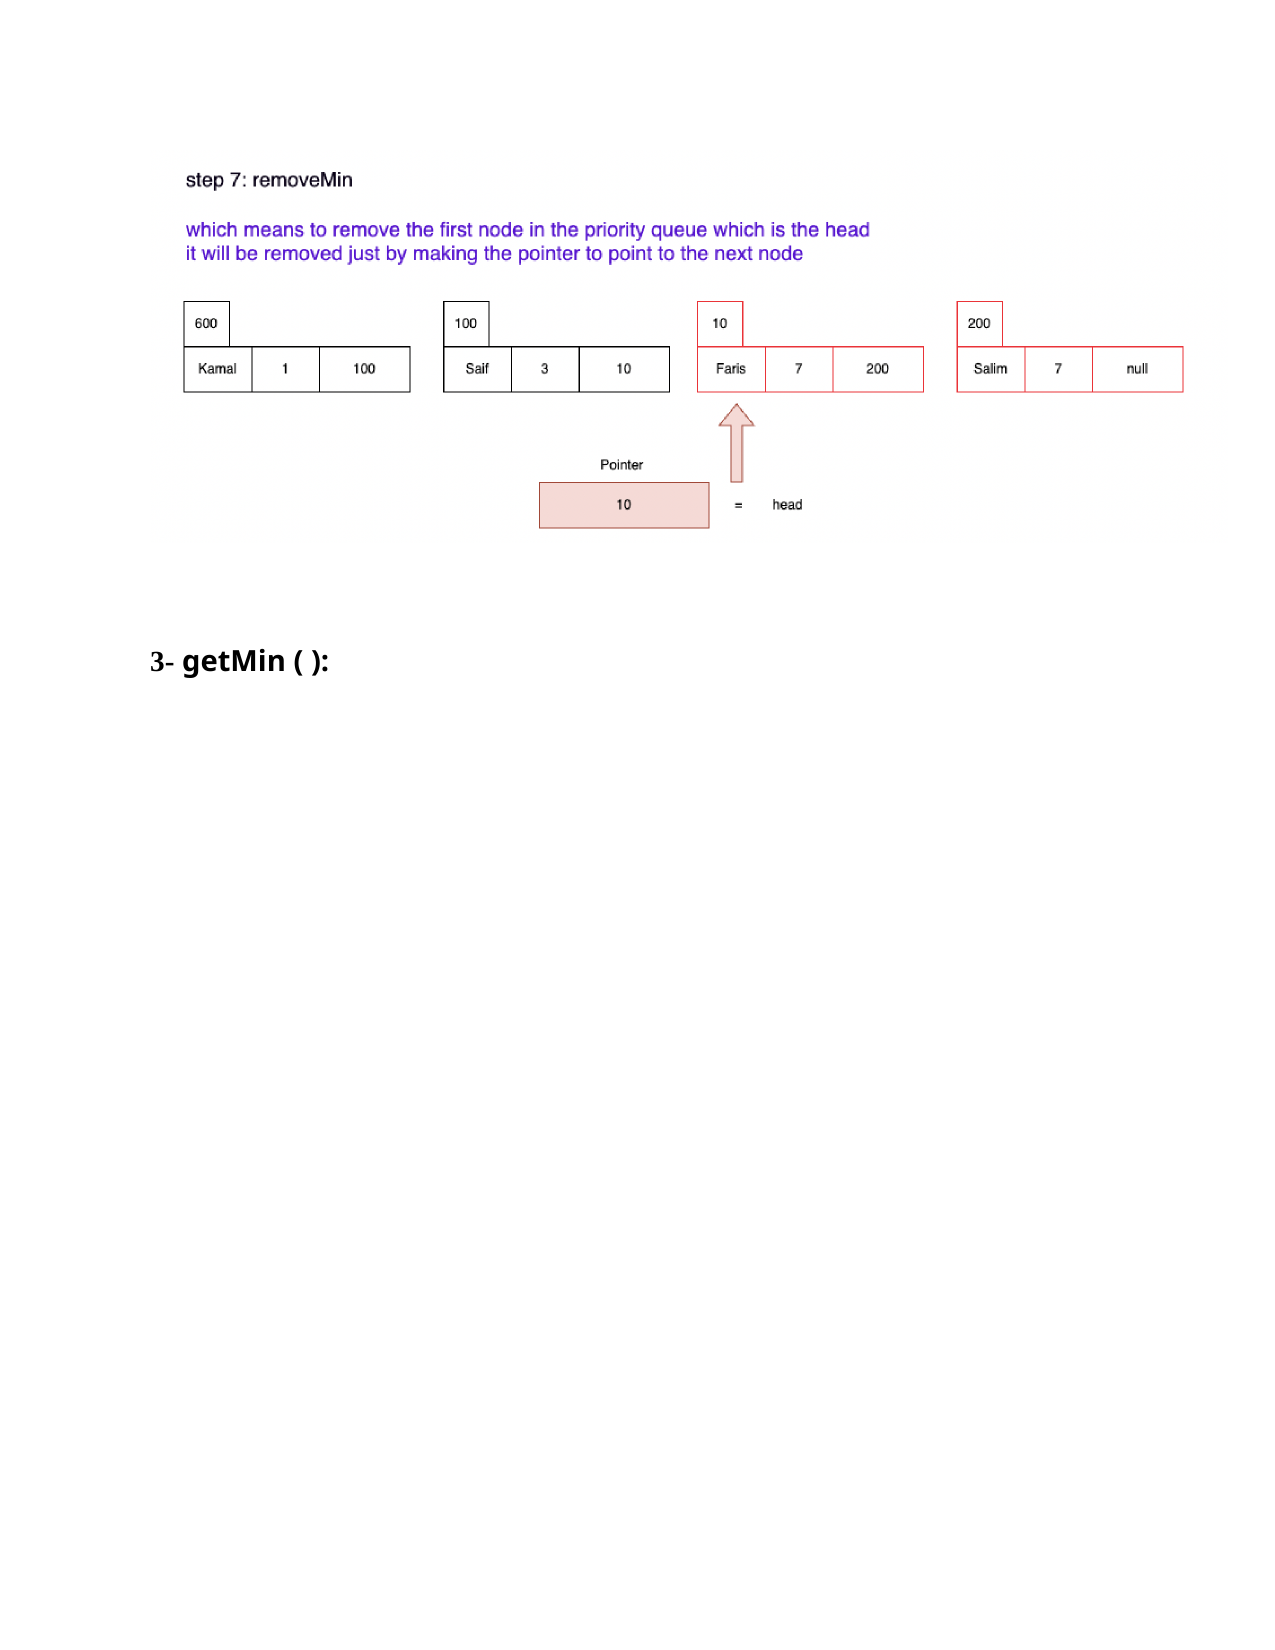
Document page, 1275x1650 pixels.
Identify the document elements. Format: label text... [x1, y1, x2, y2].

text 3- getMin ( ): [150, 641, 1125, 680]
picture [150, 150, 1229, 543]
